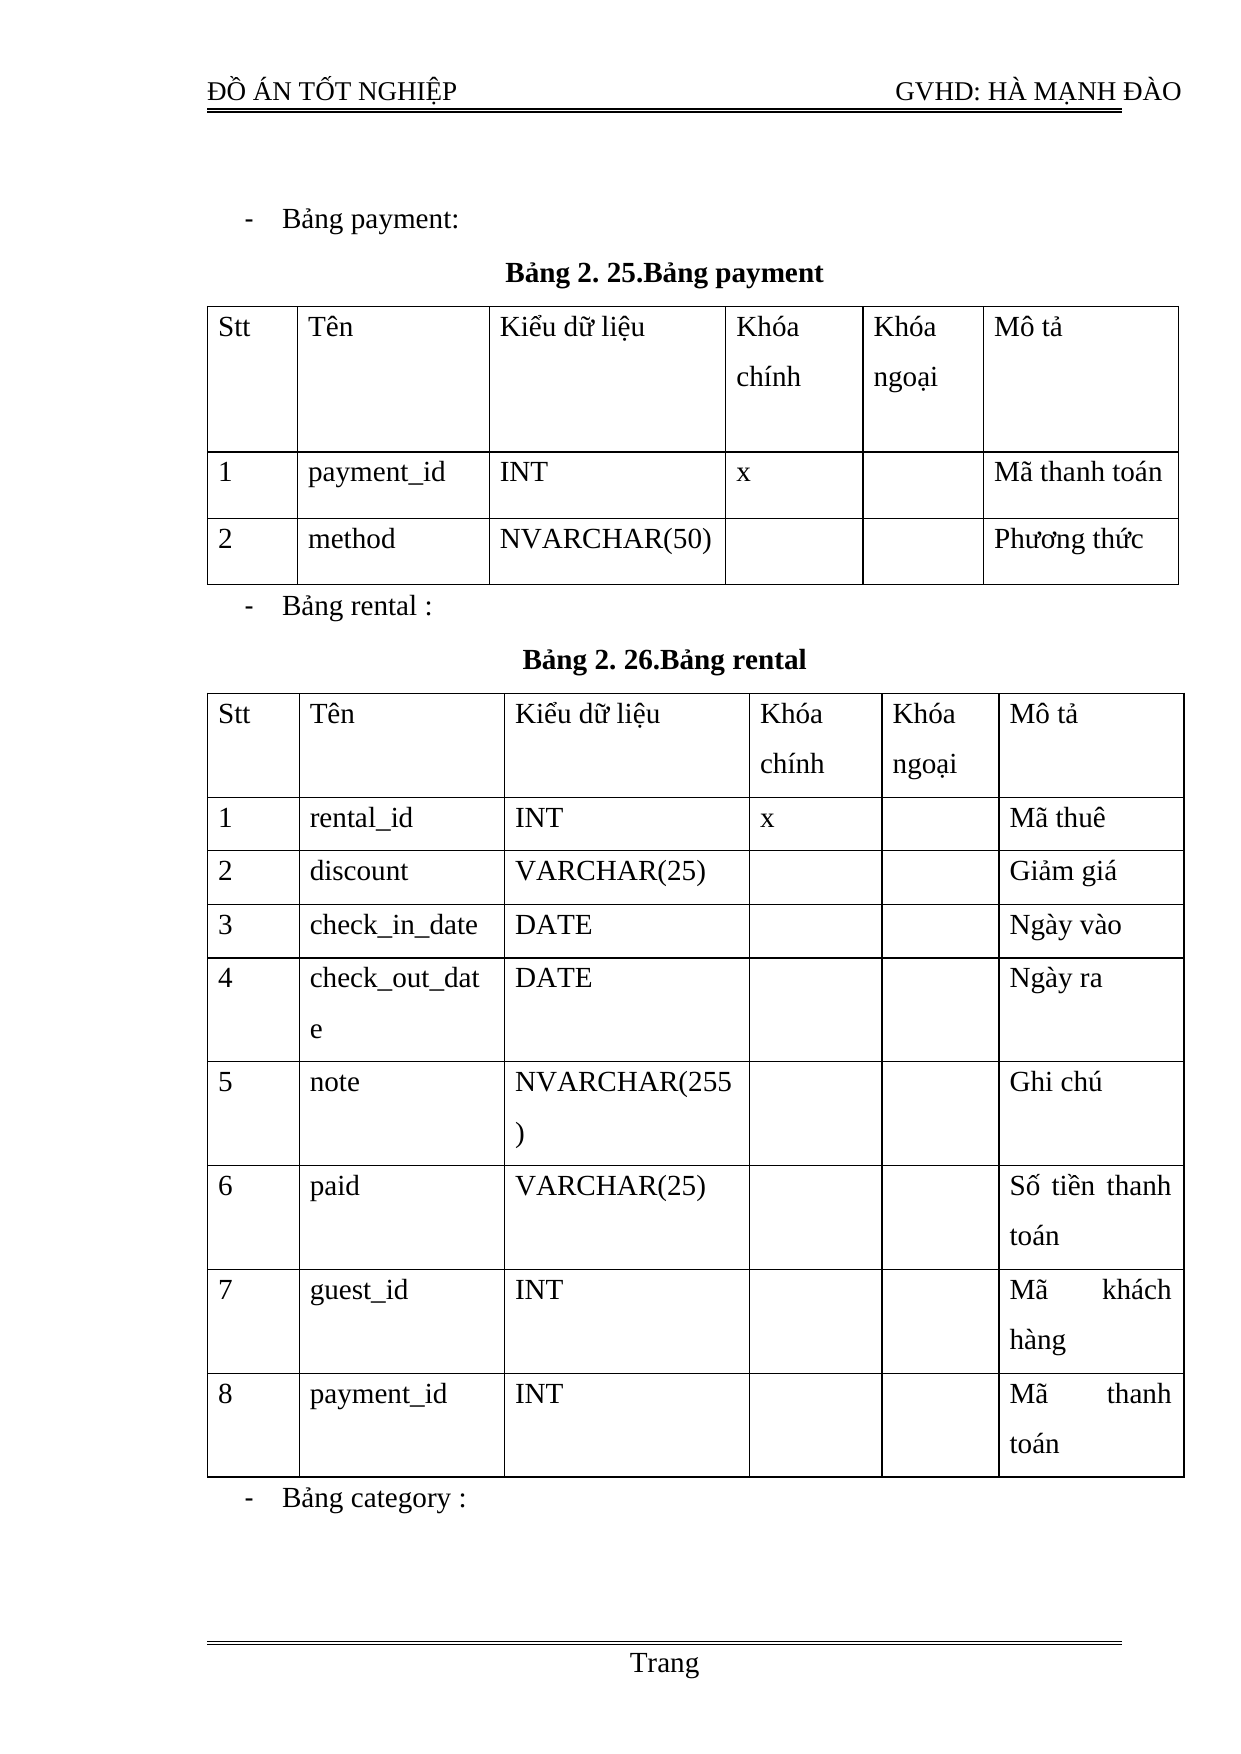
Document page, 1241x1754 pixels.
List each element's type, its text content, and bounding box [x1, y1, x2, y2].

table_cell paid [300, 1166, 504, 1269]
table_cell method [298, 519, 489, 584]
table_cell [726, 519, 862, 584]
text Bảng 2. 26.Bảng rental [207, 642, 1122, 676]
table_header Kiểu dữ liệu [505, 694, 749, 797]
table_cell [750, 1062, 881, 1165]
table_cell rental_id [300, 798, 504, 850]
table_cell [883, 798, 998, 850]
table_cell 2 [208, 851, 299, 904]
table_cell [750, 851, 881, 904]
table_cell [883, 851, 998, 904]
table_header Stt [208, 307, 297, 451]
table_header Mô tả [1000, 694, 1183, 797]
table_cell 3 [208, 905, 299, 957]
table_cell [750, 1270, 881, 1373]
table_cell Ngày vào [1000, 905, 1183, 957]
table_cell [864, 453, 983, 517]
table_cell check_out_date [300, 959, 504, 1061]
table_cell INT [505, 798, 749, 850]
table_cell Mã thanh toán [1000, 1374, 1183, 1476]
table_header Khóa chính [750, 694, 881, 797]
table_header Khóa ngoại [864, 307, 983, 451]
table_cell discount [300, 851, 504, 904]
table_cell Ngày ra [1000, 959, 1183, 1061]
table_cell NVARCHAR(255) [505, 1062, 749, 1165]
table_cell guest_id [300, 1270, 504, 1373]
table_header Mô tả [984, 307, 1178, 451]
list Bảng category : [244, 1478, 1122, 1516]
table_cell [883, 959, 998, 1061]
table_cell INT [505, 1270, 749, 1373]
table_header Kiểu dữ liệu [490, 307, 725, 451]
table_cell 1 [208, 798, 299, 850]
table_header Tên [298, 307, 489, 451]
table_cell [883, 1166, 998, 1269]
table_header Khóa chính [726, 307, 862, 451]
table_cell x [726, 453, 862, 517]
table_cell 5 [208, 1062, 299, 1165]
table_cell check_in_date [300, 905, 504, 957]
table_cell [883, 1374, 998, 1476]
table_cell [750, 905, 881, 957]
table_cell NVARCHAR(50) [490, 519, 725, 584]
table_header Khóa ngoại [883, 694, 998, 797]
table_cell Mã khách hàng [1000, 1270, 1183, 1373]
table_cell [750, 1374, 881, 1476]
table_cell 1 [208, 453, 297, 517]
table_cell 8 [208, 1374, 299, 1476]
table_cell Phương thức [984, 519, 1178, 584]
table_cell Mã thanh toán [984, 453, 1178, 517]
table_cell 6 [208, 1166, 299, 1269]
table_cell [750, 1166, 881, 1269]
table_cell [864, 519, 983, 584]
table_cell [883, 905, 998, 957]
table_cell Mã thuê [1000, 798, 1183, 850]
table_cell payment_id [300, 1374, 504, 1476]
table_cell [750, 959, 881, 1061]
table_cell 4 [208, 959, 299, 1061]
table_header Stt [208, 694, 299, 797]
table_cell Ghi chú [1000, 1062, 1183, 1165]
table_cell [883, 1270, 998, 1373]
table_cell [883, 1062, 998, 1165]
table_cell 2 [208, 519, 297, 584]
list Bảng payment: [244, 198, 1122, 236]
table_cell payment_id [298, 453, 489, 517]
text Bảng 2. 25.Bảng payment [207, 256, 1122, 289]
table_cell Giảm giá [1000, 851, 1183, 904]
table_cell INT [505, 1374, 749, 1476]
table_cell x [750, 798, 881, 850]
table_cell Số tiền thanh toán [1000, 1166, 1183, 1269]
table_cell VARCHAR(25) [505, 851, 749, 904]
table_cell note [300, 1062, 504, 1165]
table_cell VARCHAR(25) [505, 1166, 749, 1269]
list Bảng rental : [244, 585, 1122, 623]
table_cell DATE [505, 905, 749, 957]
table_cell DATE [505, 959, 749, 1061]
table_header Tên [300, 694, 504, 797]
table_cell 7 [208, 1270, 299, 1373]
table_cell INT [490, 453, 725, 517]
